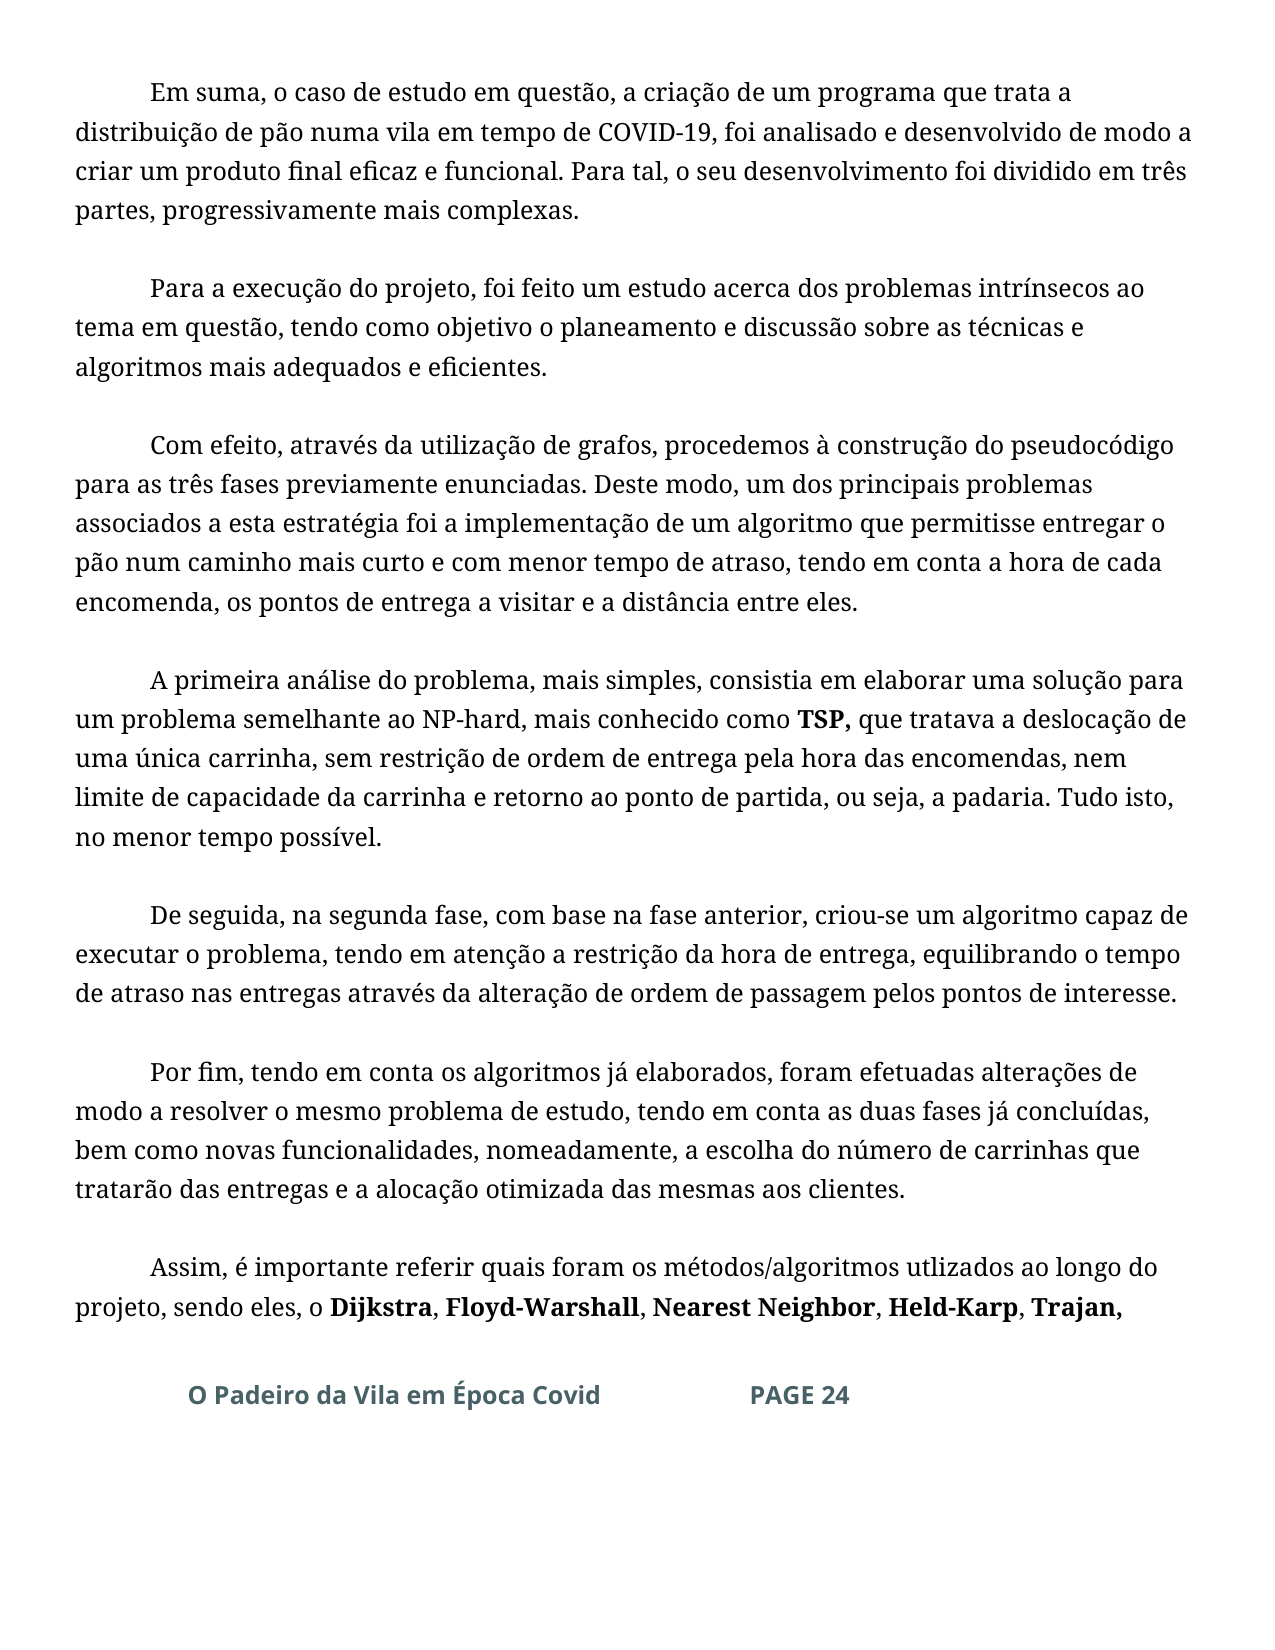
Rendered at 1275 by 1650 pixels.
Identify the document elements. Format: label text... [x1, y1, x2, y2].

text Para a execução do projeto, foi feito um estudo acerca dos problemas intrínsecos ao tema em questão, tendo como objetivo o planeamento e discussão sobre as técnicas e algoritmos mais adequados e eficientes. [75, 271, 1200, 383]
text De seguida, na segunda fase, com base na fase anterior, criou-se um algoritmo capaz de executar o problema, tendo em atenção a restrição da hora de entrega, equilibrando o tempo de atraso nas entregas através da alteração de ordem de passagem pelos pontos de interesse. [75, 897, 1200, 1010]
text A primeira análise do problema, mais simples, consistia em elaborar uma solução para um problema semelhante ao NP-hard, mais conhecido como TSP, que tratava a deslocação de uma única carrinha, sem restrição de ordem de entrega pela hora das encomendas, nem limite de capacidade da carrinha e retorno ao ponto de partida, ou seja, a padaria. Tudo isto, no menor tempo possível. [75, 662, 1200, 853]
text Por fim, tendo em conta os algoritmos já elaborados, foram efetuadas alterações de modo a resolver o mesmo problema de estudo, tendo em conta as duas fases já concluídas, bem como novas funcionalidades, nomeadamente, a escolha do número de carrinhas que tratarão das entregas e a alocação otimizada das mesmas aos clientes. [75, 1054, 1200, 1206]
text Em suma, o caso de estudo em questão, a criação de um programa que trata a distribuição de pão numa vila em tempo de COVID-19, foi analisado e desenvolvido de modo a criar um produto final eficaz e funcional. Para tal, o seu desenvolvimento foi dividido em três partes, progressivamente mais complexas. [75, 75, 1200, 227]
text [75, 1250, 1200, 1323]
text Com efeito, através da utilização de grafos, procedemos à construção do pseudocódigo para as três fases previamente enunciadas. Deste modo, um dos principais problemas associados a esta estratégia foi a implementação de um algoritmo que permitisse entregar o pão num caminho mais curto e com menor tempo de atraso, tendo em conta a hora de cada encomenda, os pontos de entrega a visitar e a distância entre eles. [75, 427, 1200, 618]
